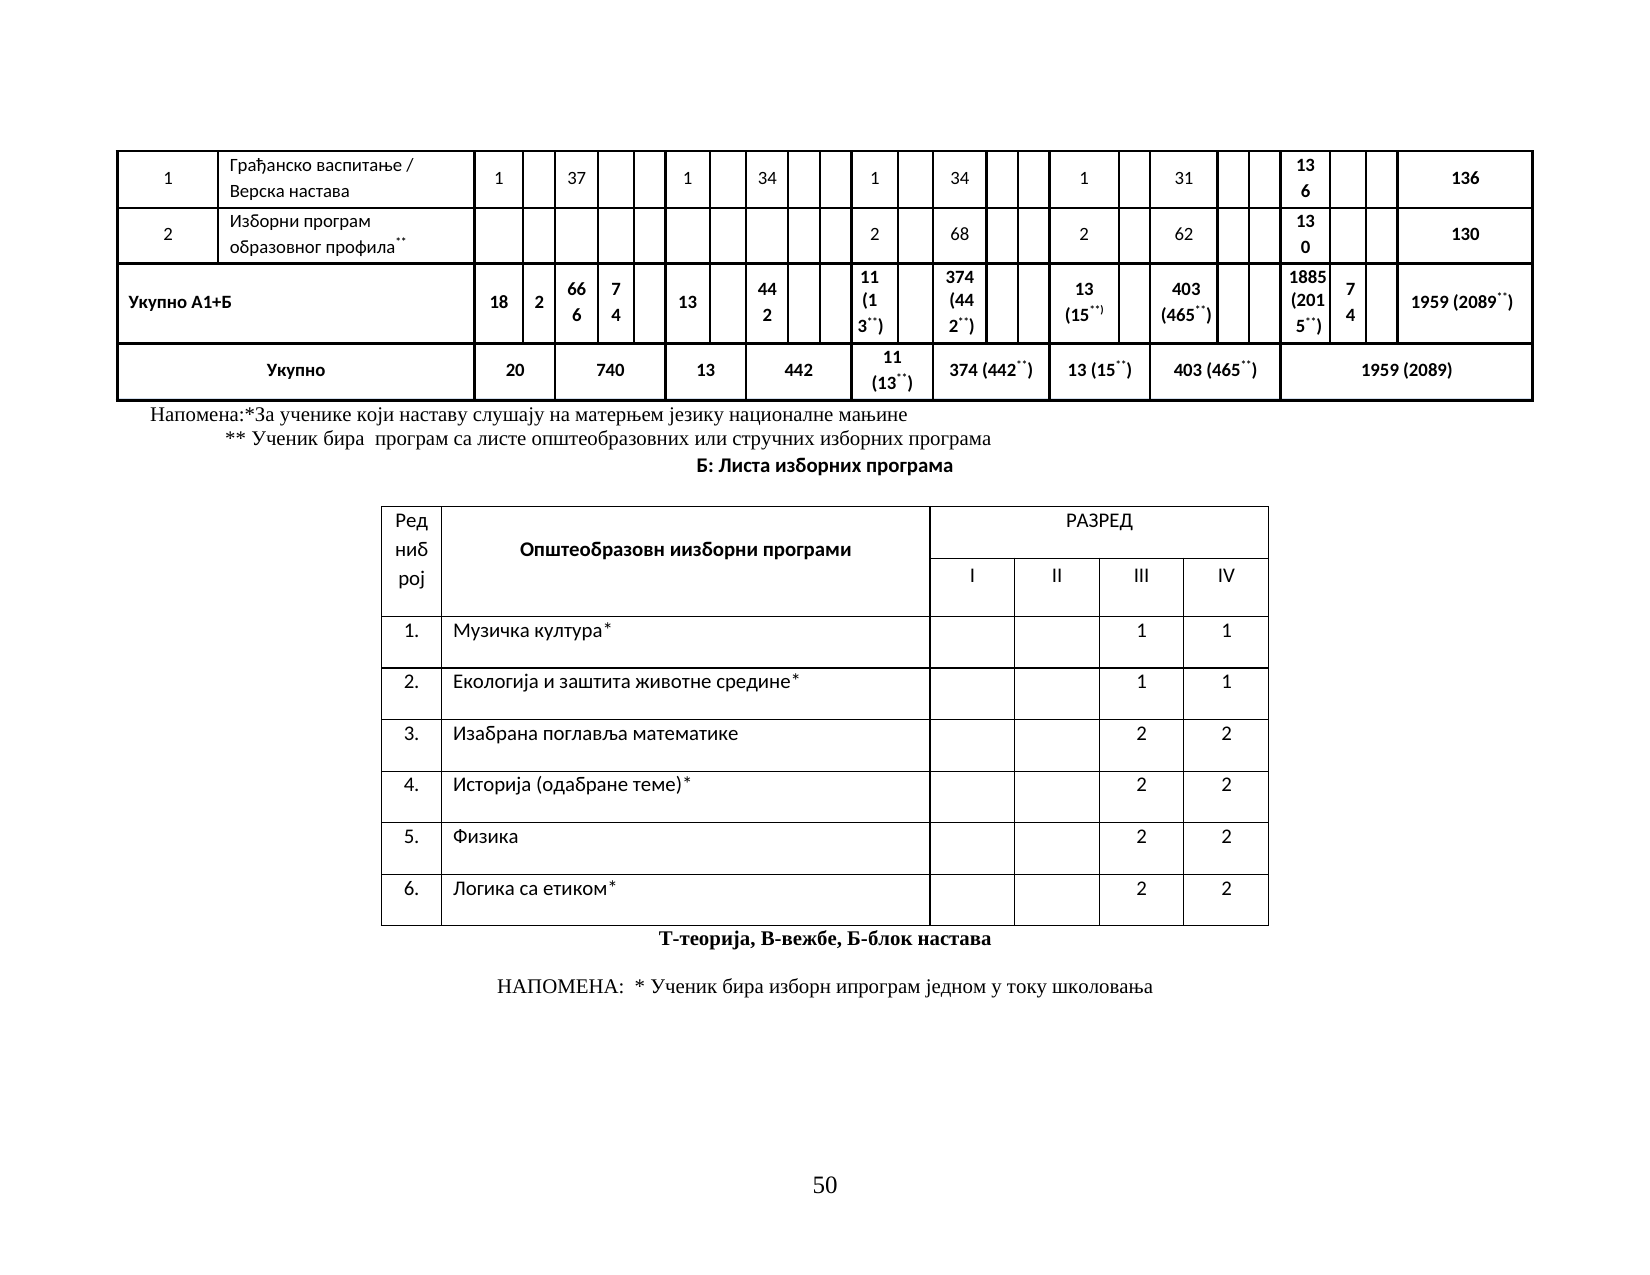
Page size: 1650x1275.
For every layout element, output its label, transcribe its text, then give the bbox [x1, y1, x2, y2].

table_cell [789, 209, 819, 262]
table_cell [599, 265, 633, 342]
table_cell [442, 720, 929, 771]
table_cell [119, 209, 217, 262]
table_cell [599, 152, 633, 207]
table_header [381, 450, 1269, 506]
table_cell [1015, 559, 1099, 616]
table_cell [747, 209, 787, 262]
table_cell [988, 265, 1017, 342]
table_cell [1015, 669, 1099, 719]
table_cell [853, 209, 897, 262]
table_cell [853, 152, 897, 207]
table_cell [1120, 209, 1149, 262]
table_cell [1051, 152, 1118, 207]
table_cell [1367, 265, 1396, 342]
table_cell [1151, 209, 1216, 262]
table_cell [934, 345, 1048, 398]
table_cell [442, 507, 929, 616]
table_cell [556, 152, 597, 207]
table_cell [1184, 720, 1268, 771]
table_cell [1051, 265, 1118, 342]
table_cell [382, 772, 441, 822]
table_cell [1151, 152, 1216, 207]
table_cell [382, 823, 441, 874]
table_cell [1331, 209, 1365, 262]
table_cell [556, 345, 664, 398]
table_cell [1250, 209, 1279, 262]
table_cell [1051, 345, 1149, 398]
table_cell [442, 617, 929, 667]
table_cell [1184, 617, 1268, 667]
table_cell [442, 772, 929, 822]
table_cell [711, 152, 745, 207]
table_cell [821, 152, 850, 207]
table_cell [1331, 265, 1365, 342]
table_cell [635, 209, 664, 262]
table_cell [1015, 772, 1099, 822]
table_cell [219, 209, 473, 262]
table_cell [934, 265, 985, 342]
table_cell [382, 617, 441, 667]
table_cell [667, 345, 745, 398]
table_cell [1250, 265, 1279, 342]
text Т-теорија, В-вежбе, Б-блок настава [150, 926, 1500, 950]
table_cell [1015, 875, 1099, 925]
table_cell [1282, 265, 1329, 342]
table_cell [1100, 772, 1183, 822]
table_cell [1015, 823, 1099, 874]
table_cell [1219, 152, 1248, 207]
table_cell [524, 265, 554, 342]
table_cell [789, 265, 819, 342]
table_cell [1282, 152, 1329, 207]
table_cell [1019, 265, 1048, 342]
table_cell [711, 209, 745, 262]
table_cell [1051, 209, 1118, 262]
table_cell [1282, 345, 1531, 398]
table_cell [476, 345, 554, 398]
text ** Ученик бира програм са листе општеобразовних или стручних изборних програма [150, 426, 1500, 450]
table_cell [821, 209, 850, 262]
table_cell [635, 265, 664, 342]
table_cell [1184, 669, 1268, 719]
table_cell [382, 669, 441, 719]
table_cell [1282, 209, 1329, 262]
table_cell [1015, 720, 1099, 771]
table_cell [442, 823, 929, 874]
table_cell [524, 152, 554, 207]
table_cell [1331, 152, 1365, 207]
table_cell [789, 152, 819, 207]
text Напомена:*За ученике који наставу слушају на матерњем језику националне мањине [150, 402, 1500, 426]
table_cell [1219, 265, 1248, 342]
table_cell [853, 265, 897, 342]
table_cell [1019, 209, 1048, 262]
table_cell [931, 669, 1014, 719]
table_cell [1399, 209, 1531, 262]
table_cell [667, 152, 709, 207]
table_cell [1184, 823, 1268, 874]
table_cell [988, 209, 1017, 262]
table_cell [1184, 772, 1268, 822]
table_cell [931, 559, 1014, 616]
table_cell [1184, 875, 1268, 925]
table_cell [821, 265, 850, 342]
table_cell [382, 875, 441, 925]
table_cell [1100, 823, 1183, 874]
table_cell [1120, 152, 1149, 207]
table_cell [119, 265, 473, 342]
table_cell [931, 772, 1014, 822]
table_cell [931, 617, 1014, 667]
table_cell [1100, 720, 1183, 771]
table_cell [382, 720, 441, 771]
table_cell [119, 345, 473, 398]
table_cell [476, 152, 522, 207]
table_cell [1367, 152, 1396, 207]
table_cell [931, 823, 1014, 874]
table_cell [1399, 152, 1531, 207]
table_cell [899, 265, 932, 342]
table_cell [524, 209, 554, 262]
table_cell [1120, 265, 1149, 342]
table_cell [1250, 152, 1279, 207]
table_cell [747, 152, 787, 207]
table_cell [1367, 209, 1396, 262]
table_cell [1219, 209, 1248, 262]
text НАПОМЕНА: * Ученик бира изборн ипрограм једном у току школовања [150, 974, 1500, 998]
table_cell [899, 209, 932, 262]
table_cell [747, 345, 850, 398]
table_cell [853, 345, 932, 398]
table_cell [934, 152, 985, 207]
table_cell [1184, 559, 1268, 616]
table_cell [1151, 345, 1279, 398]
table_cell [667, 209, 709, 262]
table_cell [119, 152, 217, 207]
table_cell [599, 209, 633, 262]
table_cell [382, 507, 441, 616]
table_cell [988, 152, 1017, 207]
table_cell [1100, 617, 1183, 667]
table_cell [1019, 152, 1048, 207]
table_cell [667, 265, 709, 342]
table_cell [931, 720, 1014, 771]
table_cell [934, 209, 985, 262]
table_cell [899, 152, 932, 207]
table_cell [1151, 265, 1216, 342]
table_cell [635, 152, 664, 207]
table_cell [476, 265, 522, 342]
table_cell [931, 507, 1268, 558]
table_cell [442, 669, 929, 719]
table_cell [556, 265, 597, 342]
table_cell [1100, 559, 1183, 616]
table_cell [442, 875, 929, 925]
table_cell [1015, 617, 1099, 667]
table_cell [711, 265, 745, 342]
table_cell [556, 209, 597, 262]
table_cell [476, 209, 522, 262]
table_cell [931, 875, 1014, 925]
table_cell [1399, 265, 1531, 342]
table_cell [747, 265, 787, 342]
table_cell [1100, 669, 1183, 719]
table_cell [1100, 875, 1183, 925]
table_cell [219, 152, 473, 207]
